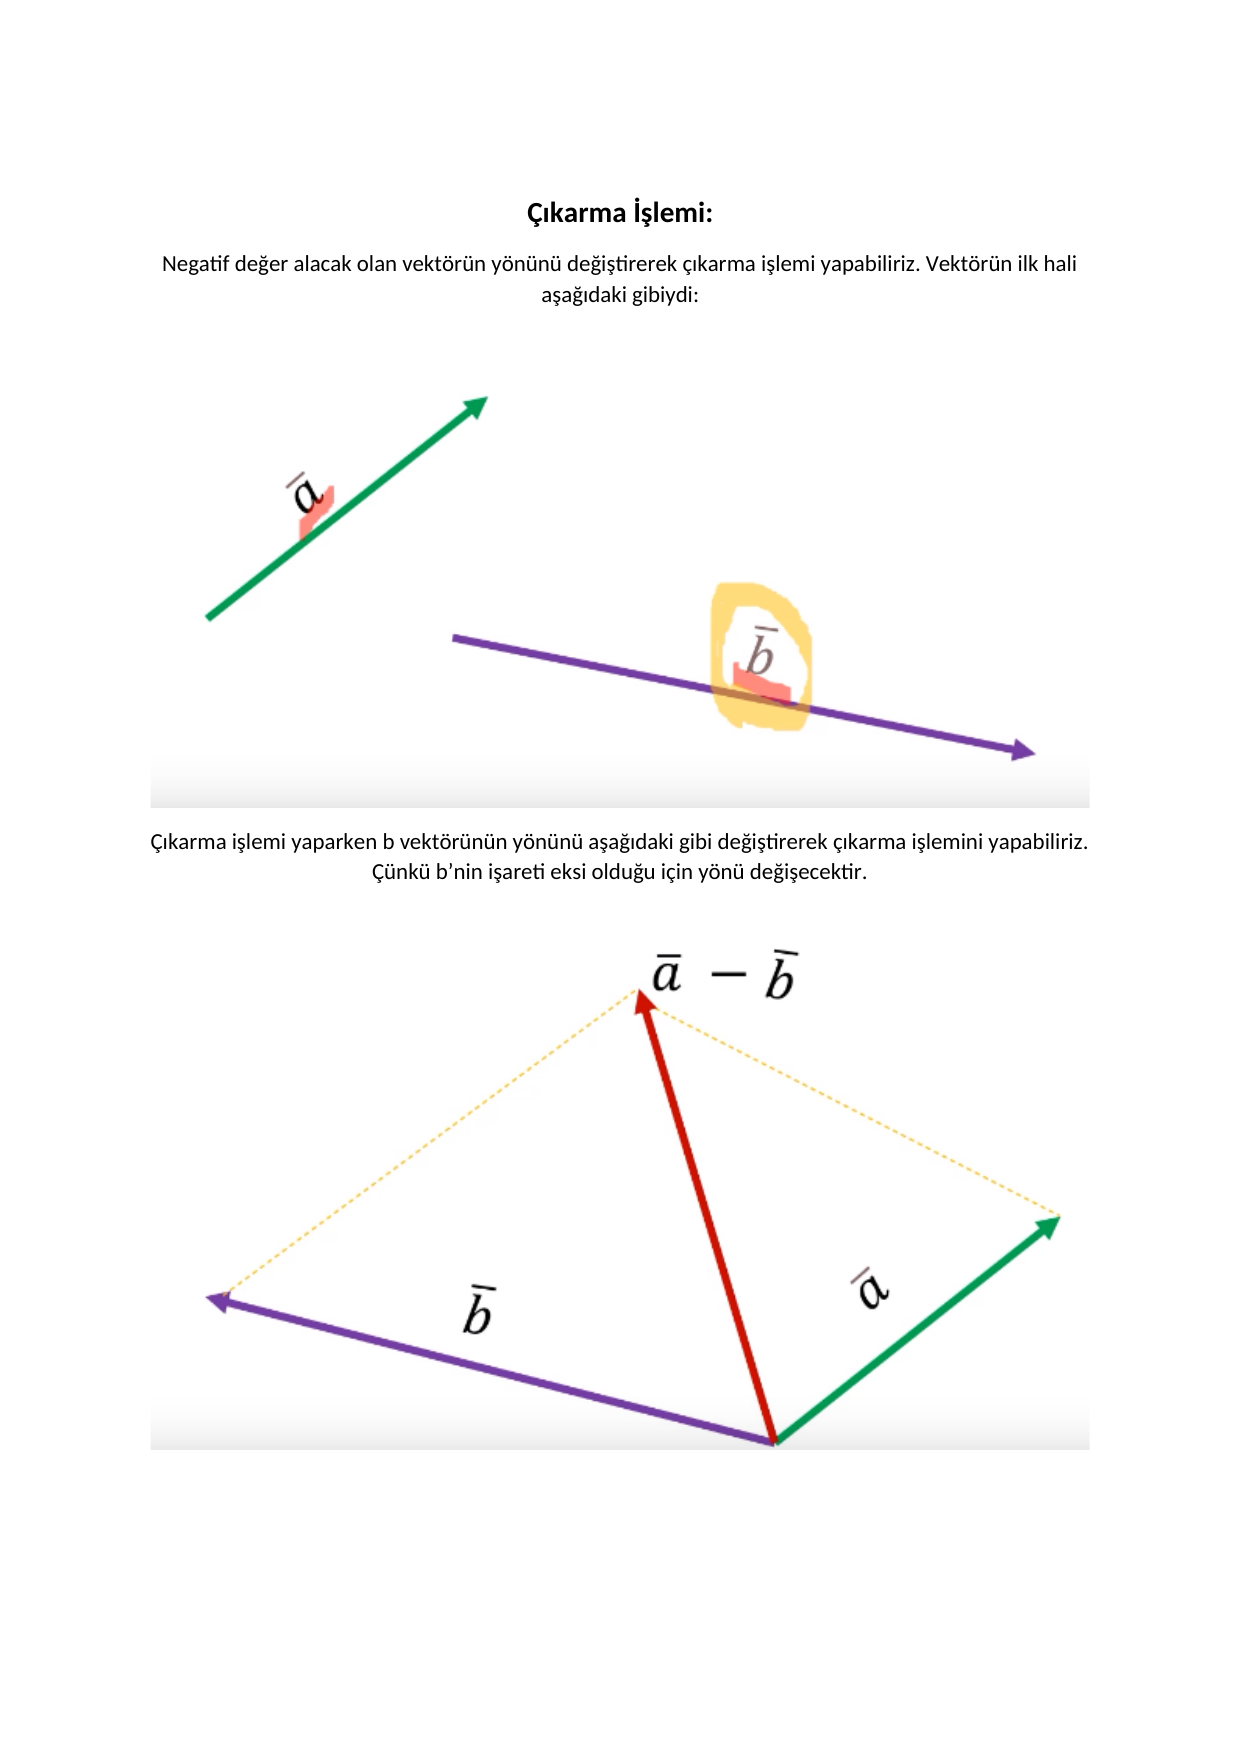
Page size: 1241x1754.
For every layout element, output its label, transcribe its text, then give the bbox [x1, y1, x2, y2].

picture [150, 903, 1090, 1450]
text Çıkarma İşlemi: [148, 194, 1093, 230]
text Çıkarma işlemi yaparken b vektörünün yönünü aşağıdaki gibi değiştirerek çıkarma işlemini yapabiliriz. Çünkü b’nin işareti eksi olduğu için yönü değişecektir. [148, 827, 1093, 885]
text Negatif değer alacak olan vektörün yönünü değiştirerek çıkarma işlemi yapabiliriz. Vektörün ilk hali aşağıdaki gibiydi: [148, 249, 1093, 308]
picture [150, 326, 1090, 808]
